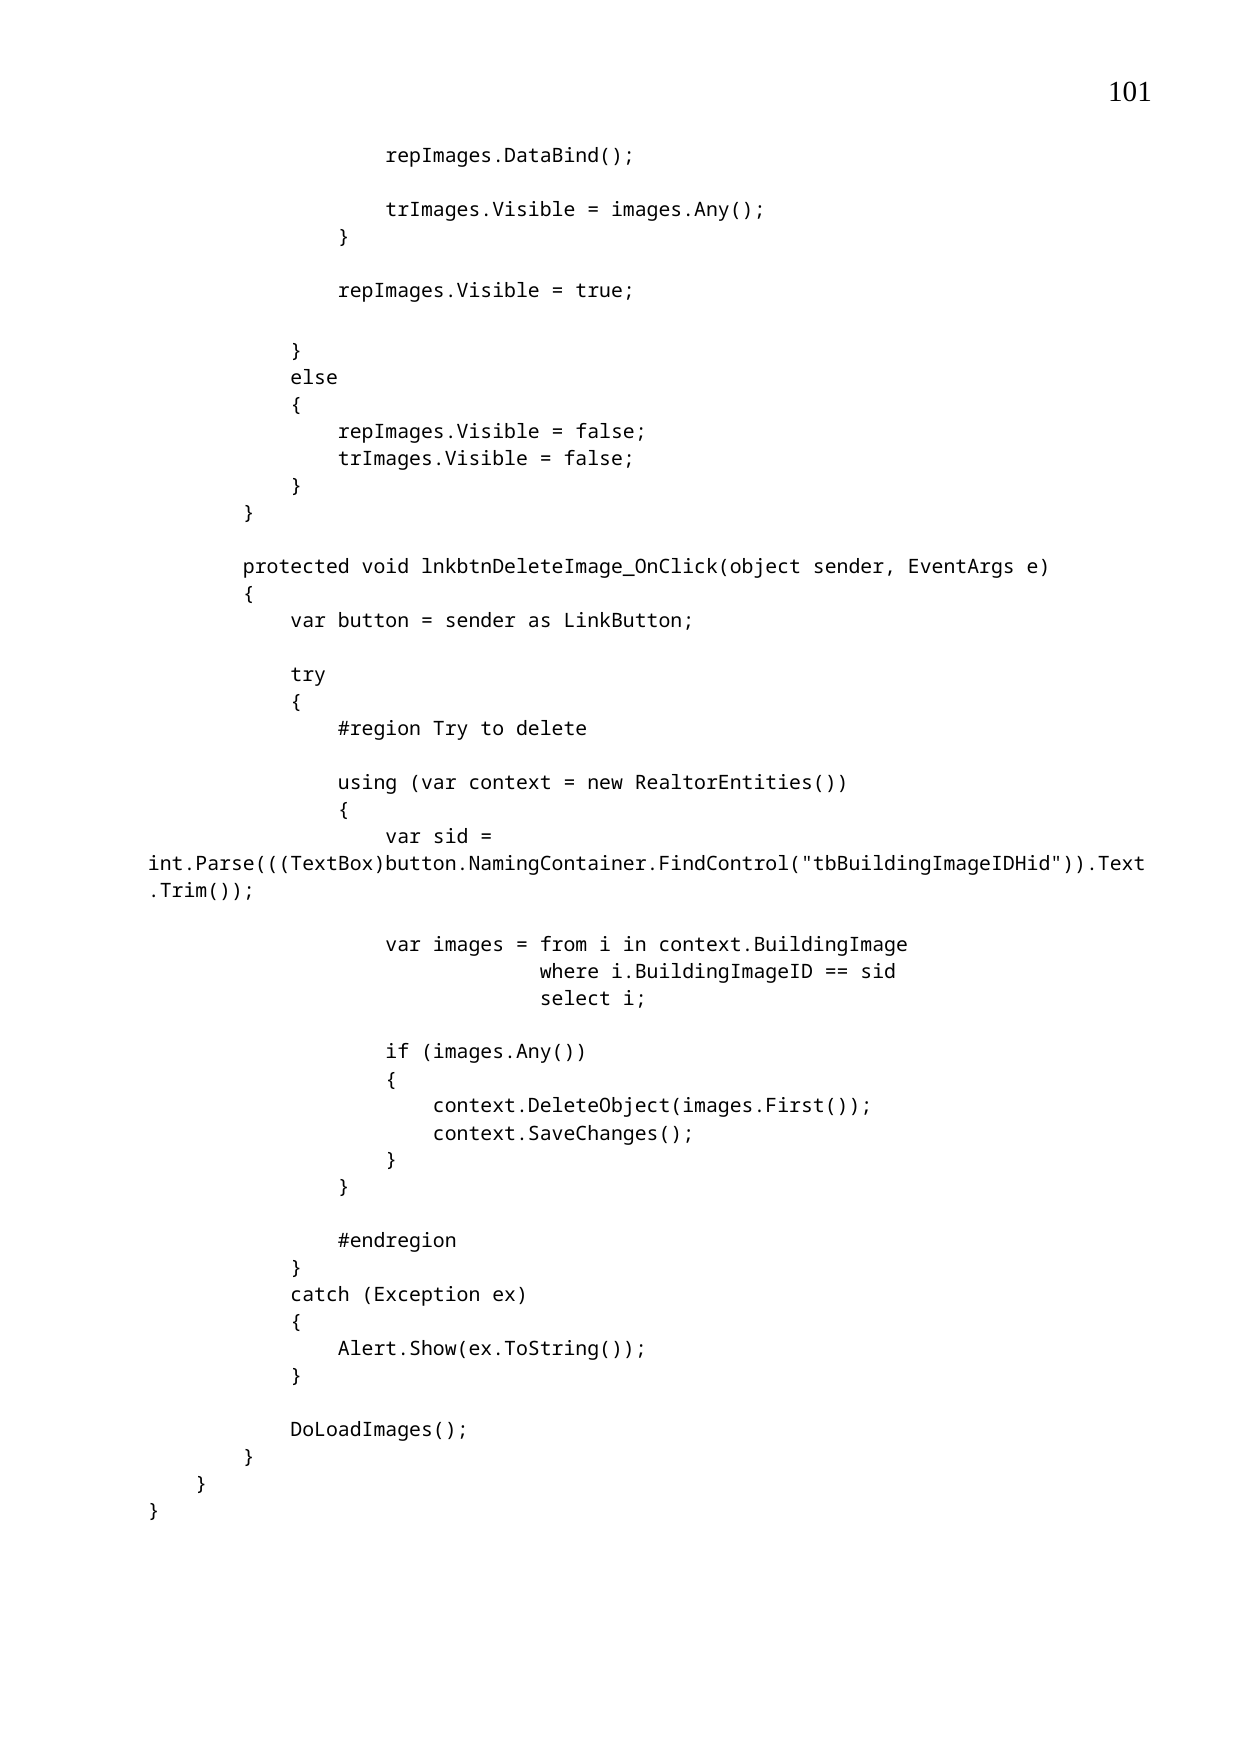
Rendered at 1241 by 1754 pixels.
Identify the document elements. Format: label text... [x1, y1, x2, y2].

text context.SaveChanges(); [148, 1119, 1152, 1146]
text { [148, 1065, 1152, 1092]
text context.DeleteObject(images.First()); [148, 1092, 1152, 1119]
text } [148, 1173, 1152, 1200]
text #region Try to delete [148, 714, 1152, 741]
text repImages.Visible = true; [148, 276, 1152, 303]
text using (var context = new RealtorEntities()) [148, 768, 1152, 795]
text DoLoadImages(); [148, 1416, 1152, 1442]
text catch (Exception ex) [148, 1281, 1152, 1308]
text } [148, 336, 1152, 363]
text repImages.Visible = false; [148, 417, 1152, 444]
text } [148, 1496, 1152, 1523]
text } [148, 471, 1152, 498]
text } [148, 1362, 1152, 1388]
text } [148, 222, 1152, 249]
text var images = from i in context.BuildingImage [148, 930, 1152, 957]
text where i.BuildingImageID == sid [148, 957, 1152, 984]
text trImages.Visible = images.Any(); [148, 195, 1152, 222]
text { [148, 579, 1152, 606]
text #endregion [148, 1227, 1152, 1254]
text var sid = int.Parse(((TextBox)button.NamingContainer.FindControl("tbBuildingImageIDHid")).Text.Trim()); [148, 822, 1152, 903]
text { [148, 795, 1152, 822]
text trImages.Visible = false; [148, 444, 1152, 471]
text protected void lnkbtnDeleteImage_OnClick(object sender, EventArgs e) [148, 552, 1152, 579]
text Alert.Show(ex.ToString()); [148, 1334, 1152, 1362]
text var button = sender as LinkButton; [148, 606, 1152, 633]
text { [148, 1308, 1152, 1334]
text } [148, 1146, 1152, 1173]
text } [148, 1469, 1152, 1496]
text } [148, 498, 1152, 525]
text repImages.DataBind(); [148, 141, 1152, 168]
text { [148, 687, 1152, 714]
text if (images.Any()) [148, 1038, 1152, 1065]
text try [148, 660, 1152, 687]
text select i; [148, 984, 1152, 1011]
text else [148, 363, 1152, 390]
text } [148, 1442, 1152, 1469]
text { [148, 390, 1152, 417]
text } [148, 1254, 1152, 1281]
